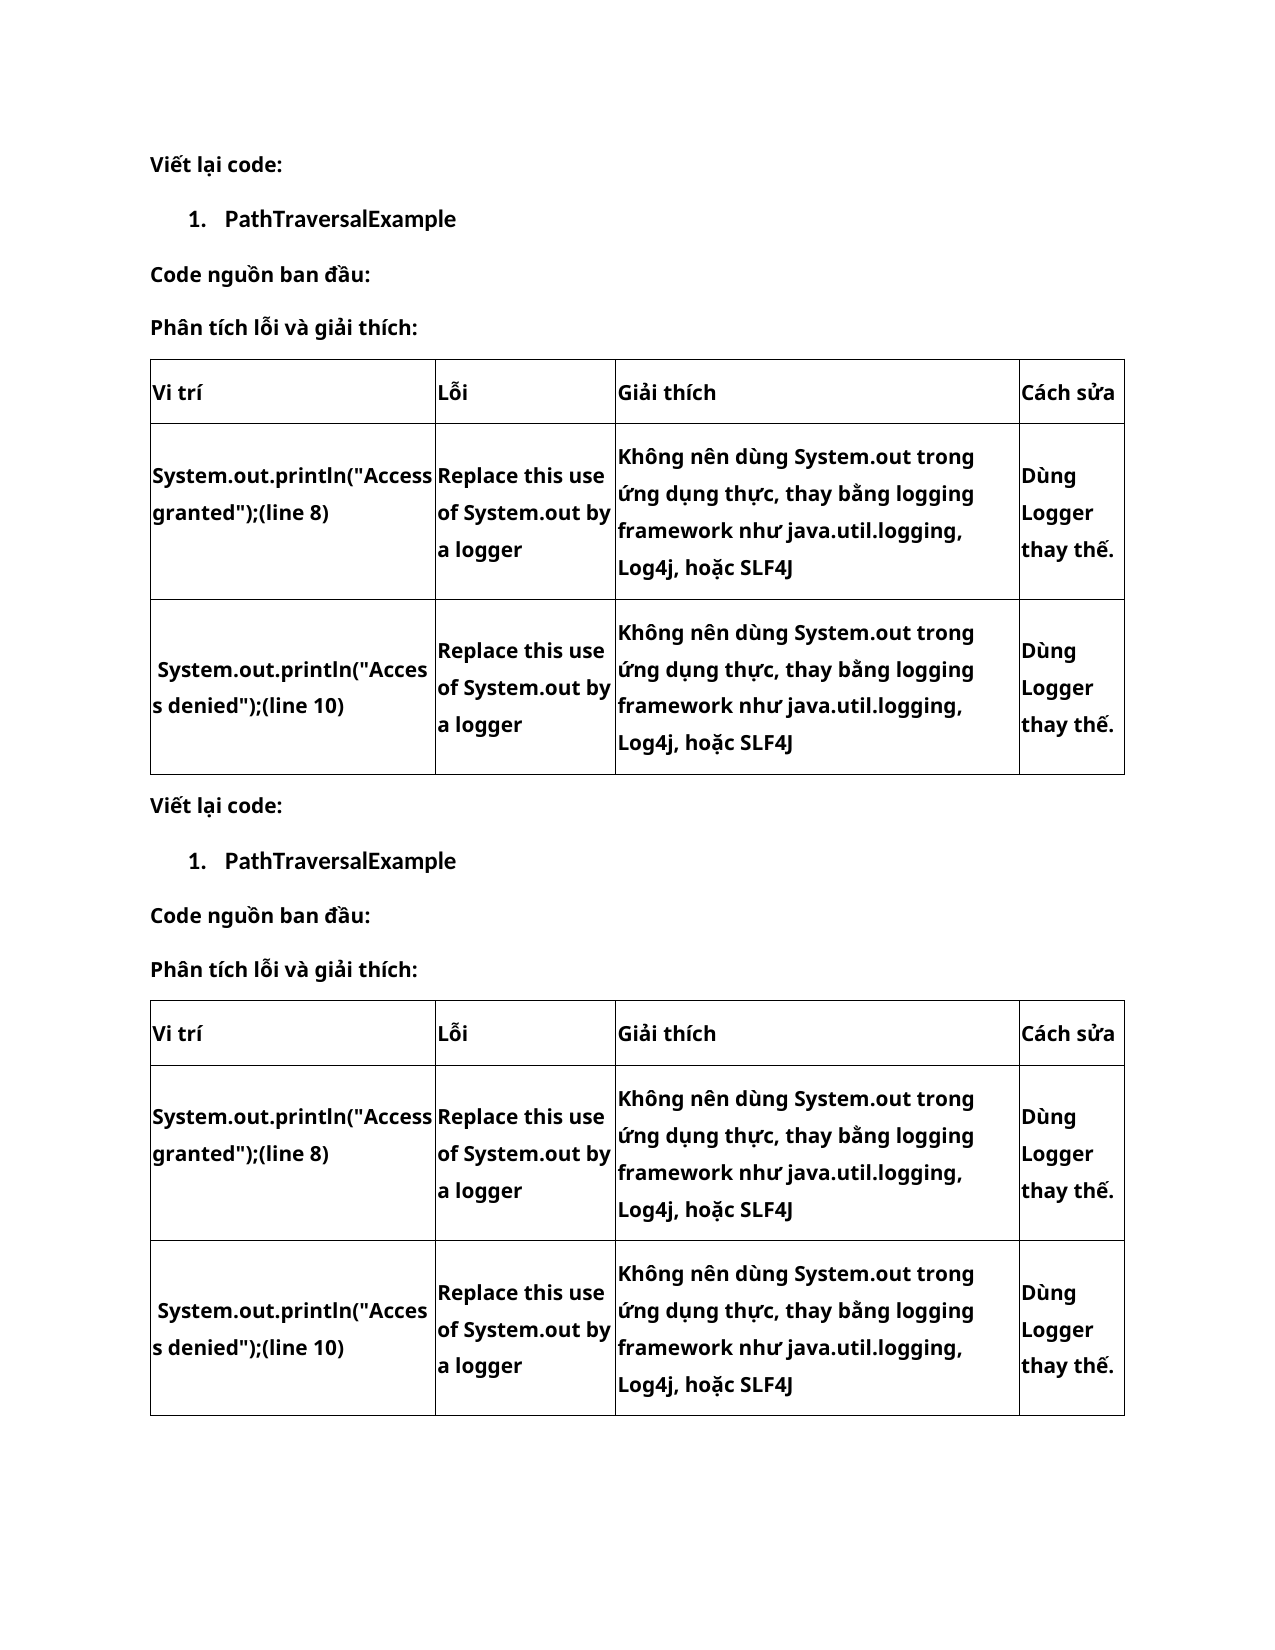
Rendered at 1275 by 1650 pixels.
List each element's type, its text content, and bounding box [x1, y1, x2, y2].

subtitle PathTraversalExample [187, 845, 1125, 876]
table_cell Replace this use of System.out by a logger [436, 1241, 615, 1415]
subtitle Viết lại code: [150, 150, 1125, 178]
subtitle Code nguồn ban đầu: [150, 260, 1125, 288]
table_header Lỗi [436, 360, 615, 423]
table_cell Không nên dùng System.out trong ứng dụng thực, thay bằng logging framework như java.util.logging, Log4j, hoặc SLF4J [616, 1066, 1019, 1240]
table_cell Replace this use of System.out by a logger [436, 1066, 615, 1240]
table_header Giải thích [616, 1001, 1019, 1065]
table_cell Không nên dùng System.out trong ứng dụng thực, thay bằng logging framework như java.util.logging, Log4j, hoặc SLF4J [616, 600, 1019, 774]
table_header Cách sửa [1020, 360, 1124, 423]
subtitle Phân tích lỗi và giải thích: [150, 313, 1125, 342]
table_cell Dùng Logger thay thế. [1020, 424, 1124, 598]
subtitle Phân tích lỗi và giải thích: [150, 955, 1125, 983]
table_header Cách sửa [1020, 1001, 1124, 1065]
table_header Lỗi [436, 1001, 615, 1065]
table_cell Dùng Logger thay thế. [1020, 600, 1124, 774]
table_cell System.out.println("Access granted");(line 8) [151, 1066, 435, 1240]
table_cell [436, 424, 615, 598]
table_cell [616, 424, 1019, 598]
table_cell Dùng Logger thay thế. [1020, 1066, 1124, 1240]
table_cell System.out.println("Access denied");(line 10) [151, 1241, 435, 1415]
subtitle Code nguồn ban đầu: [150, 901, 1125, 930]
subtitle PathTraversalExample [187, 203, 1125, 234]
table_header Vi trí [151, 1001, 435, 1065]
table_cell Dùng Logger thay thế. [1020, 1241, 1124, 1415]
subtitle Viết lại code: [150, 792, 1125, 820]
table_cell Replace this use of System.out by a logger [436, 600, 615, 774]
table_cell Không nên dùng System.out trong ứng dụng thực, thay bằng logging framework như java.util.logging, Log4j, hoặc SLF4J [616, 1241, 1019, 1415]
table_header Giải thích [616, 360, 1019, 423]
table_header Vi trí [151, 360, 435, 423]
table_cell System.out.println("Access granted");(line 8) [151, 424, 435, 598]
table_cell System.out.println("Access denied");(line 10) [151, 600, 435, 774]
